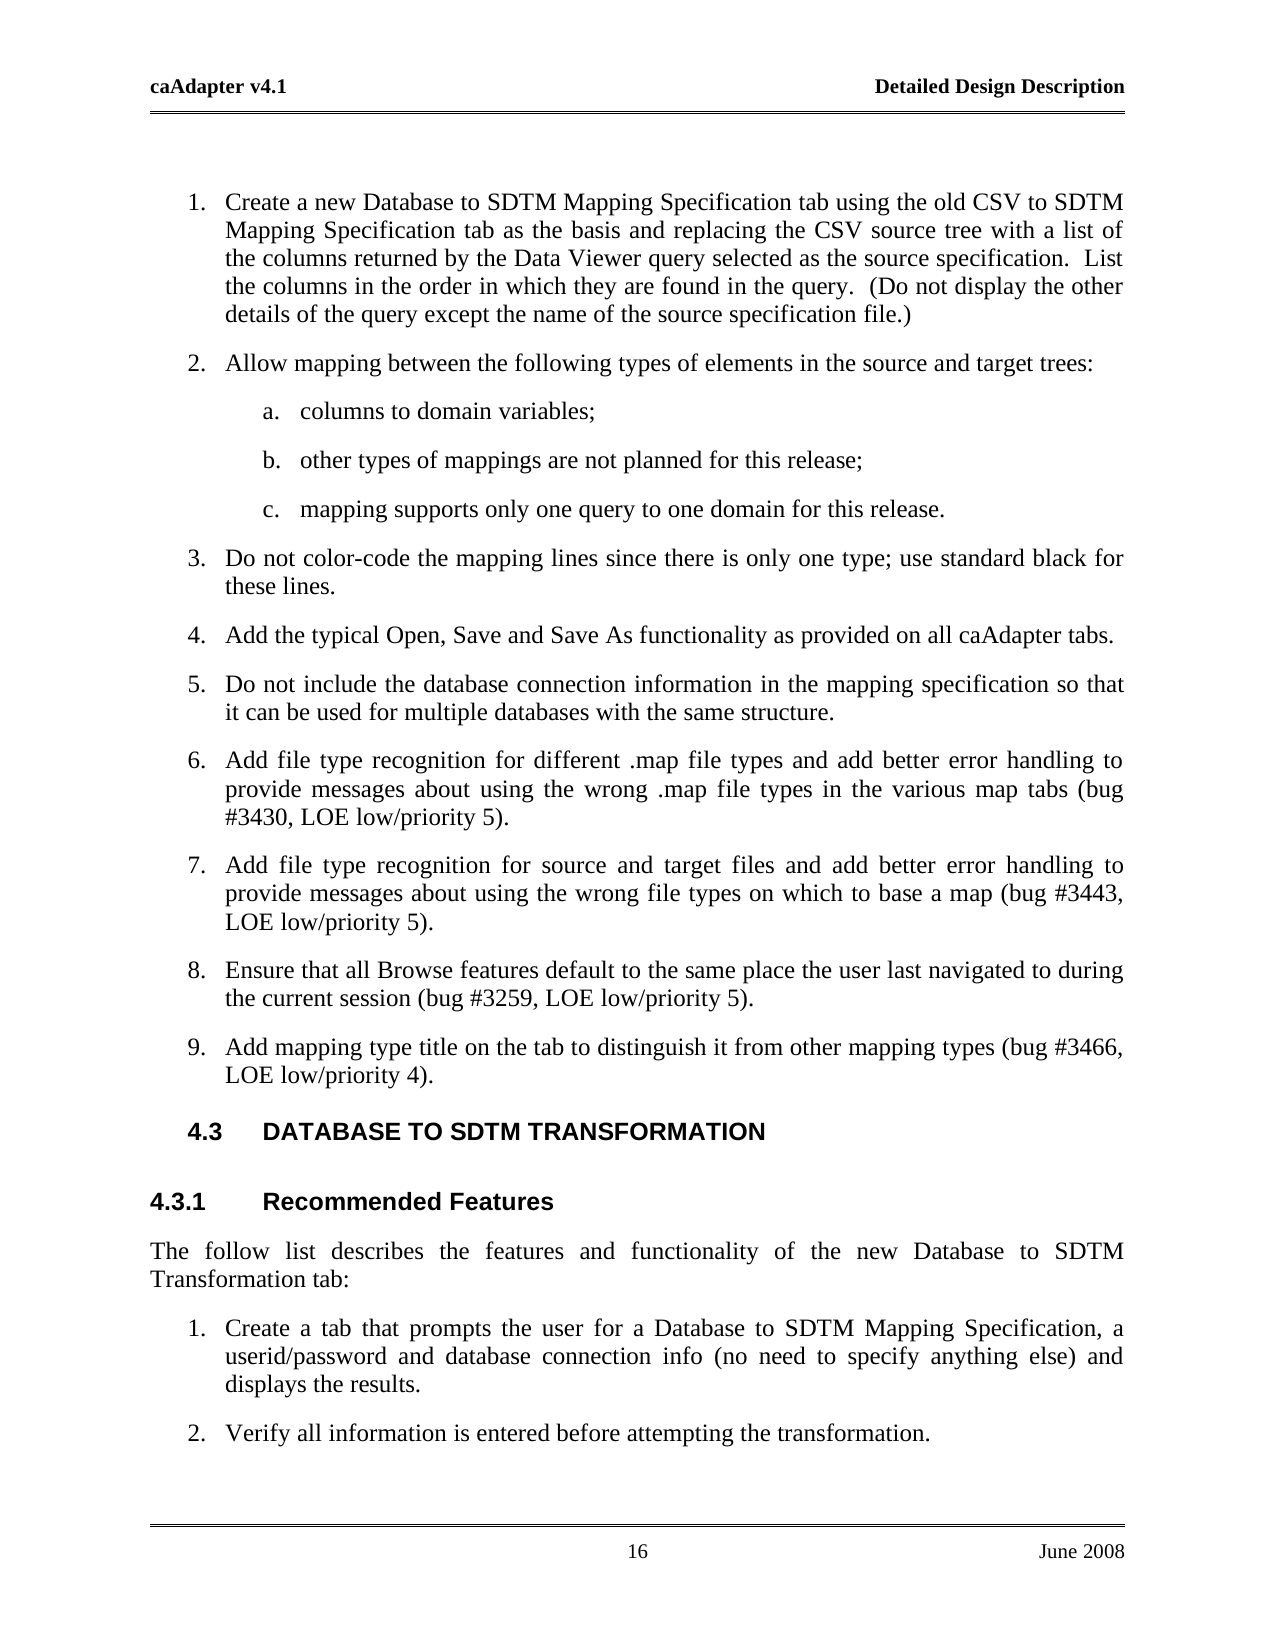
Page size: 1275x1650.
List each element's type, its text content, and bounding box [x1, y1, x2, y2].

list mapping supports only one query to one domain for this release. [262, 495, 1125, 523]
list Add mapping type title on the tab to distinguish it from other mapping types (bug #3466, LOE low/priority 4). [187, 1033, 1125, 1089]
list Ensure that all Browse features default to the same place the user last navigated to during the current session (bug #3259, LOE low/priority 5). [187, 956, 1125, 1012]
list Add file type recognition for source and target files and add better error handling to provide messages about using the wrong file types on which to base a map (bug #3443, LOE low/priority 5). [187, 851, 1125, 935]
subtitle Recommended Features [150, 1188, 1125, 1216]
list Create a tab that prompts the user for a Database to SDTM Mapping Specification, a userid/password and database connection info (no need to specify anything else) and displays the results. [187, 1314, 1125, 1398]
list Do not color-code the mapping lines since there is only one type; use standard black for these lines. [187, 544, 1125, 600]
list columns to domain variables; [262, 397, 1125, 425]
subtitle Database to SDTM Transformation [187, 1118, 1125, 1146]
text The follow list describes the features and functionality of the new Database to SDTM Transformation tab: [150, 1237, 1125, 1293]
list Allow mapping between the following types of elements in the source and target trees: [187, 348, 1125, 376]
list other types of mappings are not planned for this release; [262, 446, 1125, 474]
list Verify all information is entered before attempting the transformation. [187, 1419, 1125, 1447]
list Create a new Database to SDTM Mapping Specification tab using the old CSV to SDTM Mapping Specification tab as the basis and replacing the CSV source tree with a list of the columns returned by the Data Viewer query selected as the source specification. List the columns in the order in which they are found in the query. (Do not display the other details of the query except the name of the source specification file.) [187, 187, 1125, 328]
list Do not include the database connection information in the mapping specification so that it can be used for multiple databases with the same structure. [187, 669, 1125, 726]
list Add file type recognition for different .map file types and add better error handling to provide messages about using the wrong .map file types in the various map tabs (bug #3430, LOE low/priority 5). [187, 746, 1125, 831]
list Add the typical Open, Save and Save As functionality as provided on all caAdapter tabs. [187, 621, 1125, 649]
